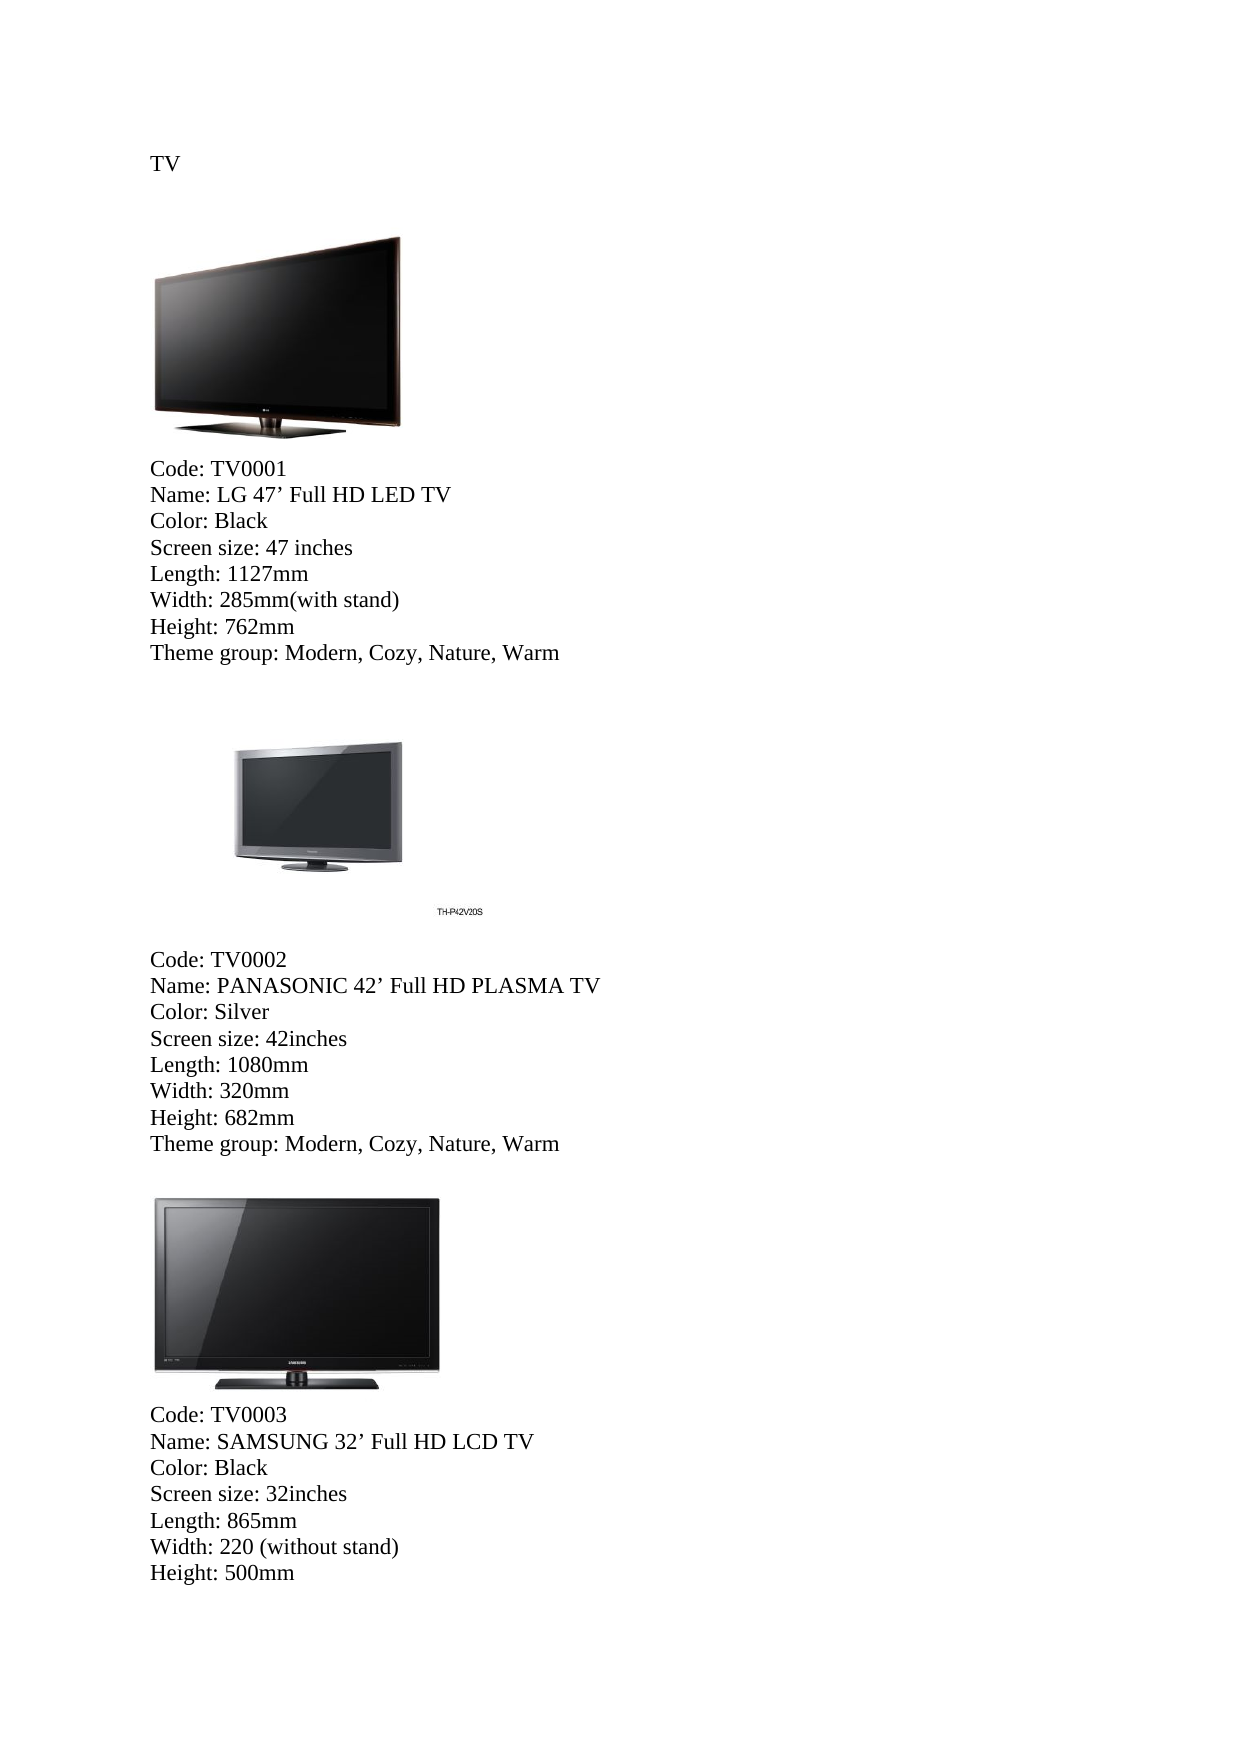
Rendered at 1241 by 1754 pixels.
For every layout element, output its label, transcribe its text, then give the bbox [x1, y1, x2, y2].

text Name: SAMSUNG 32’ Full HD LCD TV [150, 1428, 1090, 1454]
picture [150, 1182, 442, 1402]
text Width: 285mm(with stand) [150, 586, 1090, 613]
text Code: TV0003 [150, 1401, 1090, 1428]
text Height: 500mm [150, 1559, 1090, 1586]
text Width: 220 (without stand) [150, 1533, 1090, 1559]
text Screen size: 32inches [150, 1480, 1090, 1507]
text Screen size: 47 inches [150, 534, 1090, 560]
text Color: Silver [150, 998, 1090, 1025]
text Width: 320mm [150, 1077, 1090, 1104]
text Theme group: Modern, Cozy, Nature, Warm [150, 639, 1090, 665]
picture [150, 205, 404, 455]
text Code: TV0001 [150, 454, 1090, 481]
text TV [150, 150, 1090, 176]
text Height: 762mm [150, 613, 1090, 639]
text Length: 1127mm [150, 560, 1090, 586]
text Color: Black [150, 507, 1090, 534]
text Length: 865mm [150, 1507, 1090, 1533]
text Theme group: Modern, Cozy, Nature, Warm [150, 1130, 1090, 1156]
text Screen size: 42inches [150, 1025, 1090, 1051]
text Height: 682mm [150, 1104, 1090, 1130]
text Name: PANASONIC 42’ Full HD PLASMA TV [150, 972, 1090, 998]
text Length: 1080mm [150, 1051, 1090, 1077]
text Name: LG 47’ Full HD LED TV [150, 481, 1090, 507]
text Color: Black [150, 1454, 1090, 1480]
text Code: TV0002 [150, 946, 1090, 972]
picture [150, 694, 484, 917]
